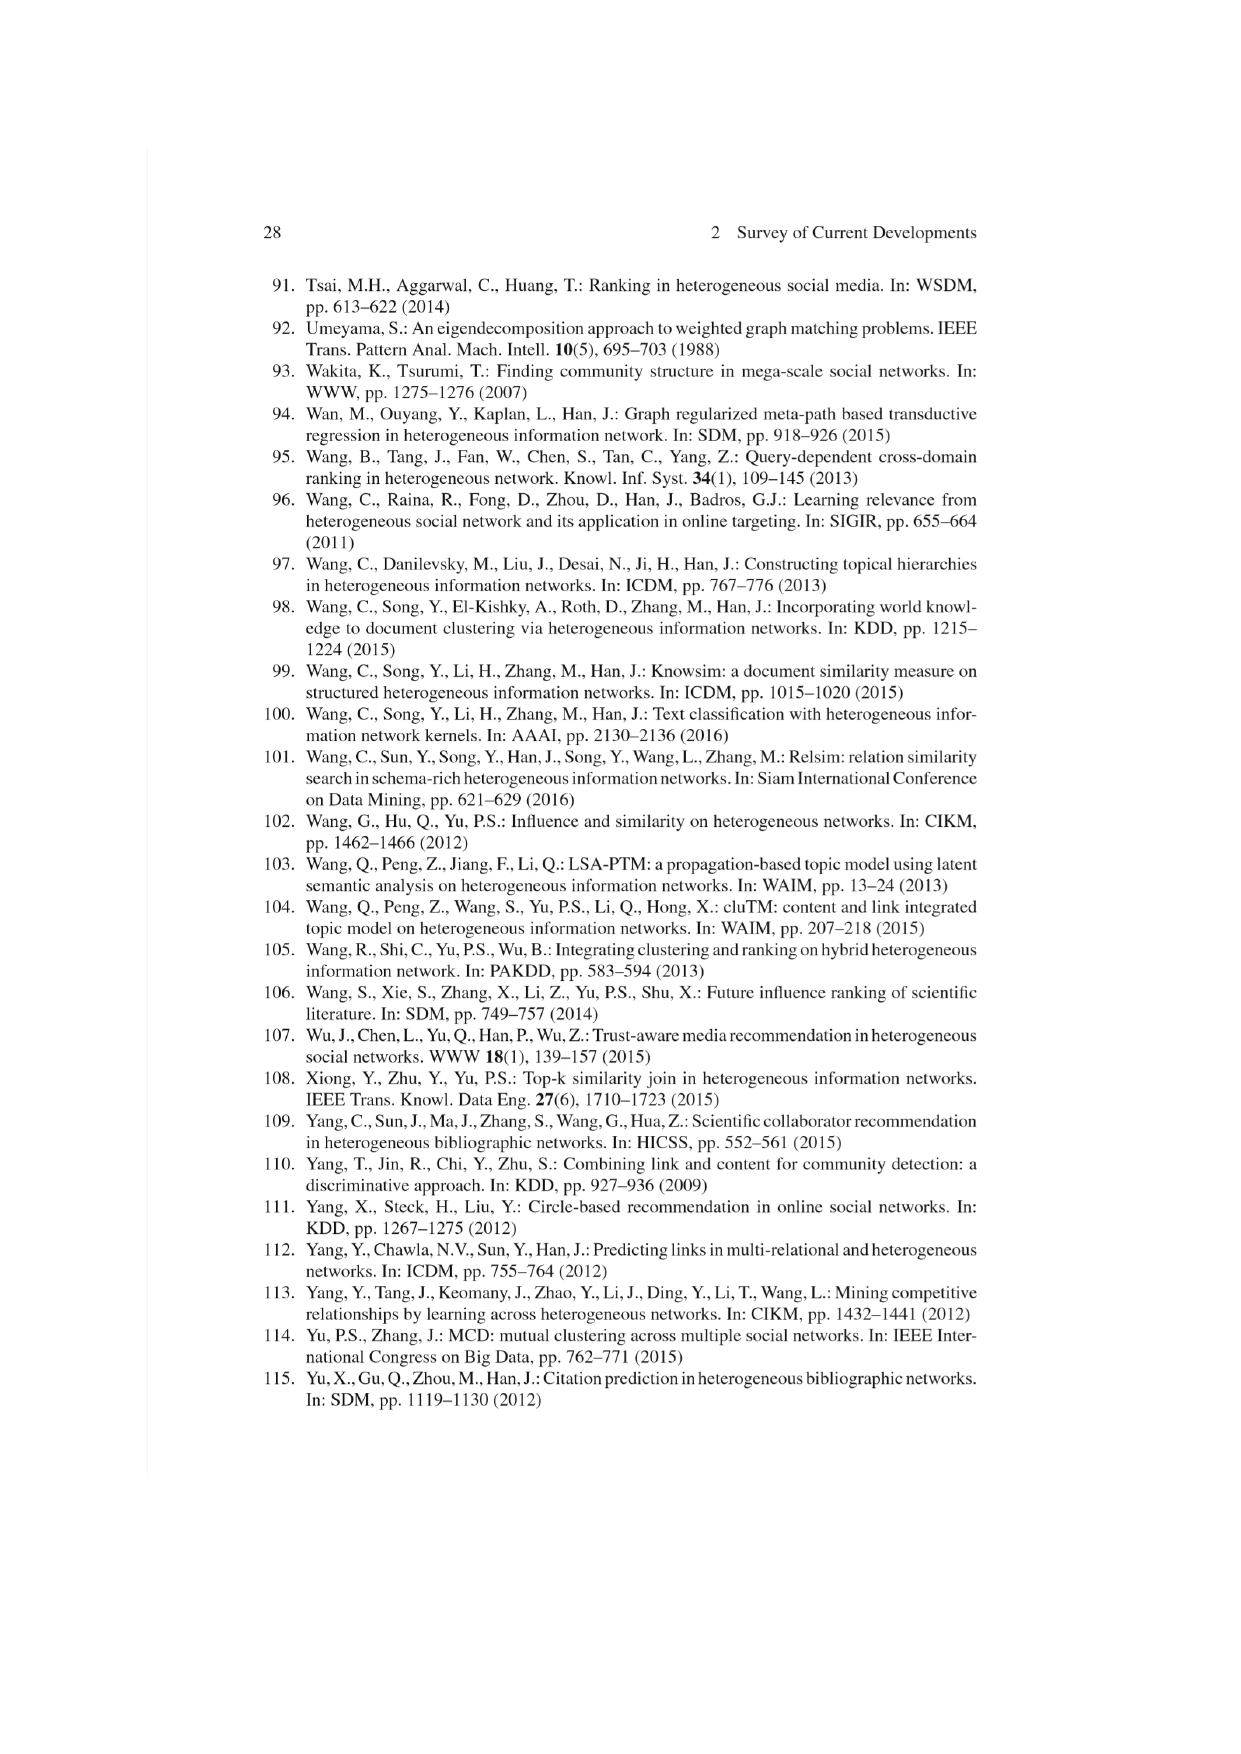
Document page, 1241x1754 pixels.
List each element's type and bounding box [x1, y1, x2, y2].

picture [147, 147, 1093, 1475]
